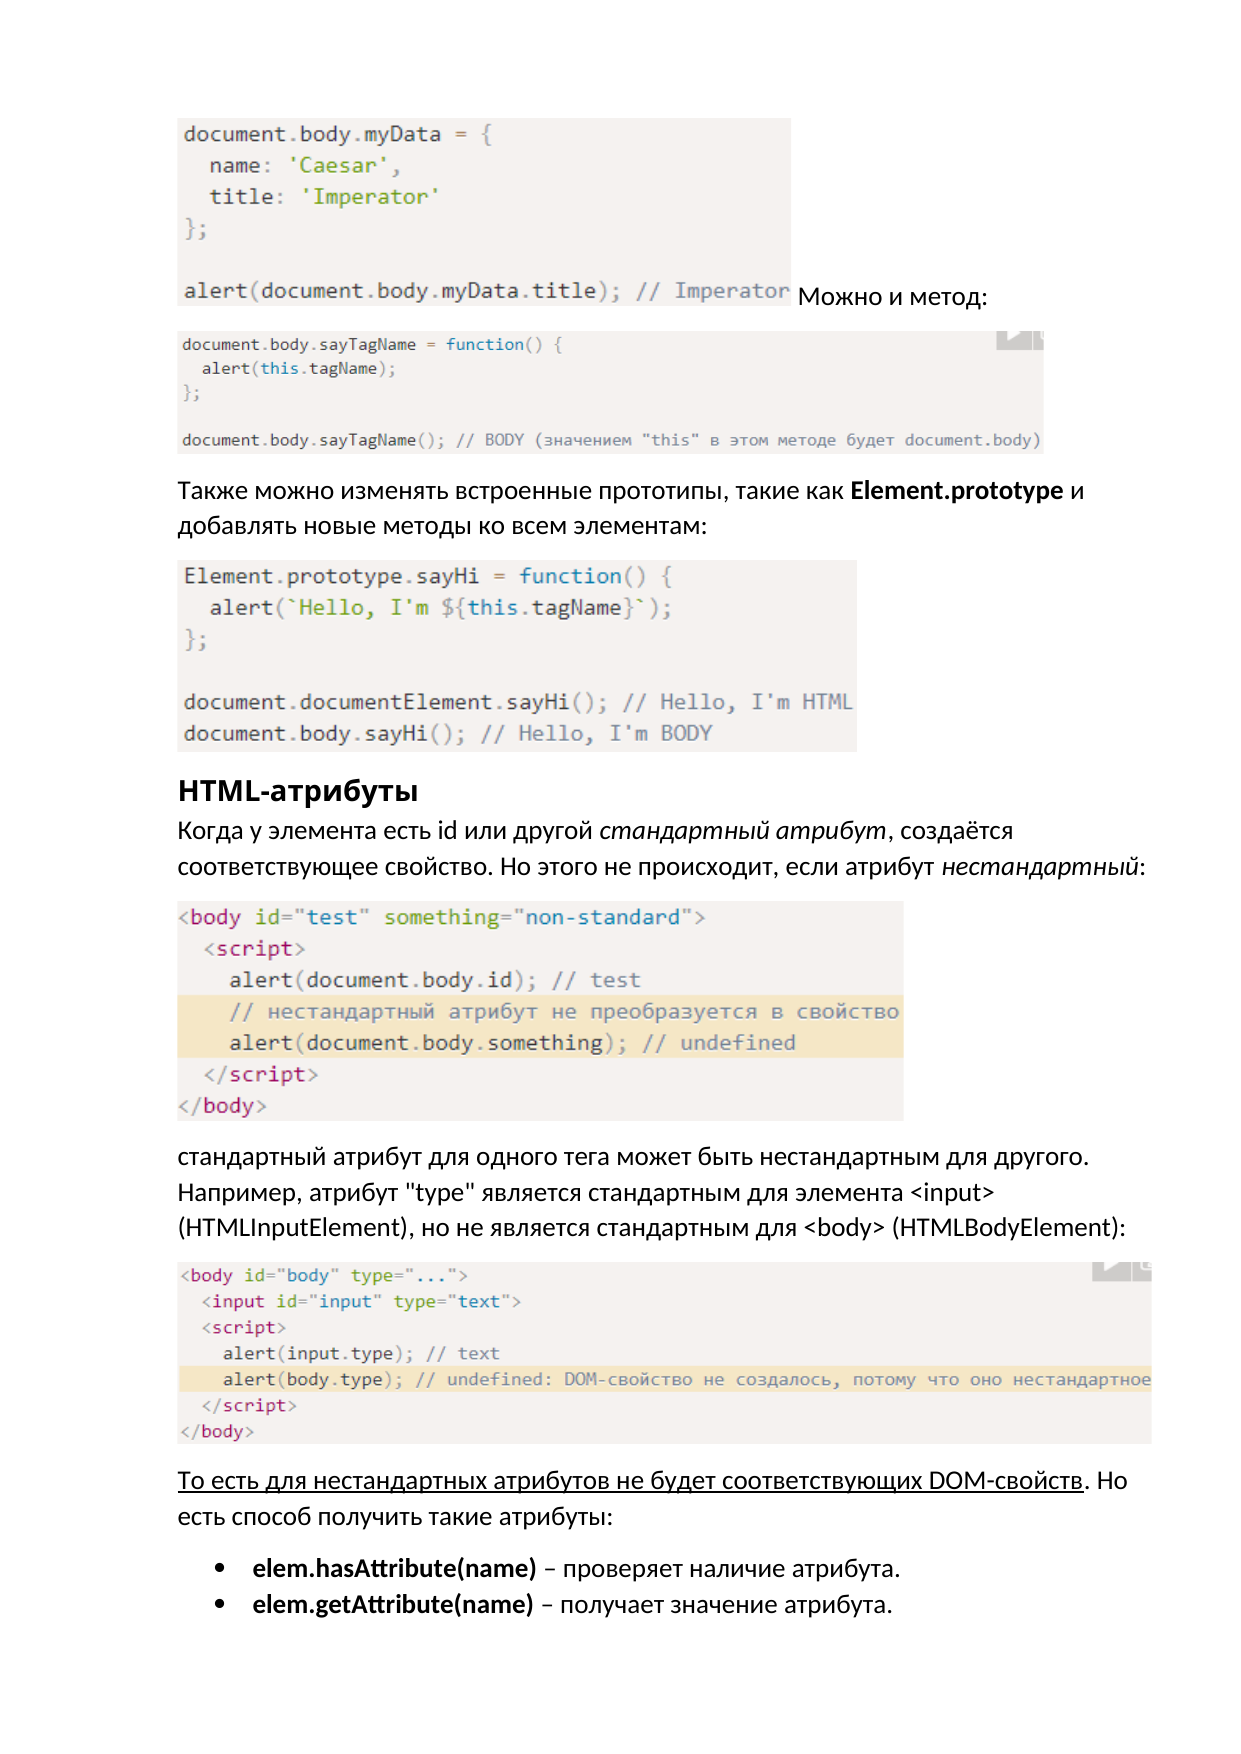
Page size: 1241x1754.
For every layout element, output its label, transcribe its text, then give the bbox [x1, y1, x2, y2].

picture [177, 560, 857, 752]
list elem.hasAttribute(name) – проверяет наличие атрибута. [215, 1551, 1152, 1584]
picture [177, 331, 1044, 454]
text То есть для нестандартных атрибутов не будет соответствующих DOM-свойств. Но есть способ получить такие атрибуты: [177, 1463, 1152, 1532]
picture [177, 901, 904, 1121]
picture [177, 118, 792, 306]
list elem.getAttribute(name) – получает значение атрибута. [215, 1587, 1152, 1620]
picture [177, 1262, 1152, 1444]
text Когда у элемента есть id или другой стандартный атрибут, создаётся соответствующее свойство. Но этого не происходит, если атрибут нестандартный: [177, 813, 1152, 882]
subtitle HTML-атрибуты [177, 771, 1152, 810]
text стандартный атрибут для одного тега может быть нестандартным для другого. Например, атрибут "type" является стандартным для элемента <input> (HTMLInputElement), но не является стандартным для <body> (HTMLBodyElement): [177, 1139, 1152, 1244]
text Также можно изменять встроенные прототипы, такие как Element.prototype и добавлять новые методы ко всем элементам: [177, 473, 1152, 541]
